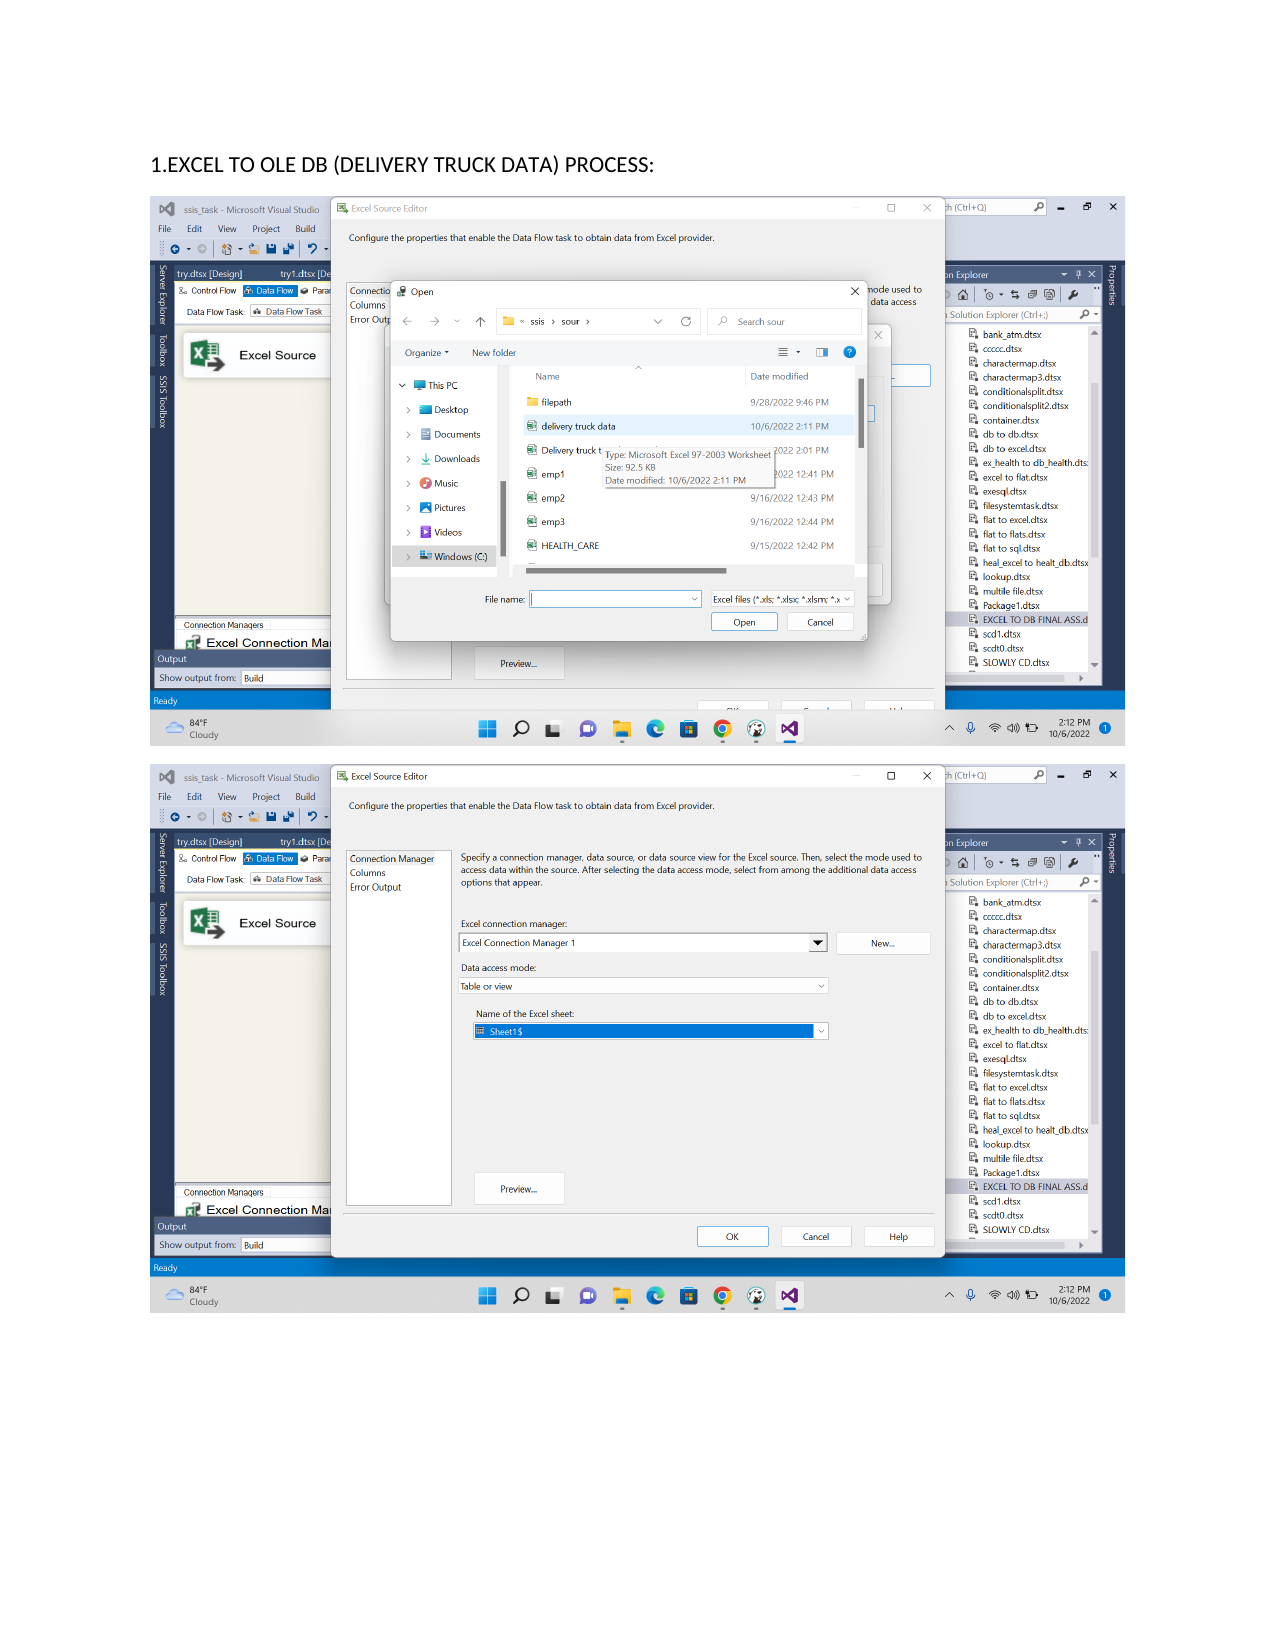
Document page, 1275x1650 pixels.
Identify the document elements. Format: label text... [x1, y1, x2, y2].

picture [150, 196, 1125, 746]
picture [150, 764, 1125, 1313]
text 1.EXCEL TO OLE DB (DELIVERY TRUCK DATA) PROCESS: [150, 150, 1125, 178]
